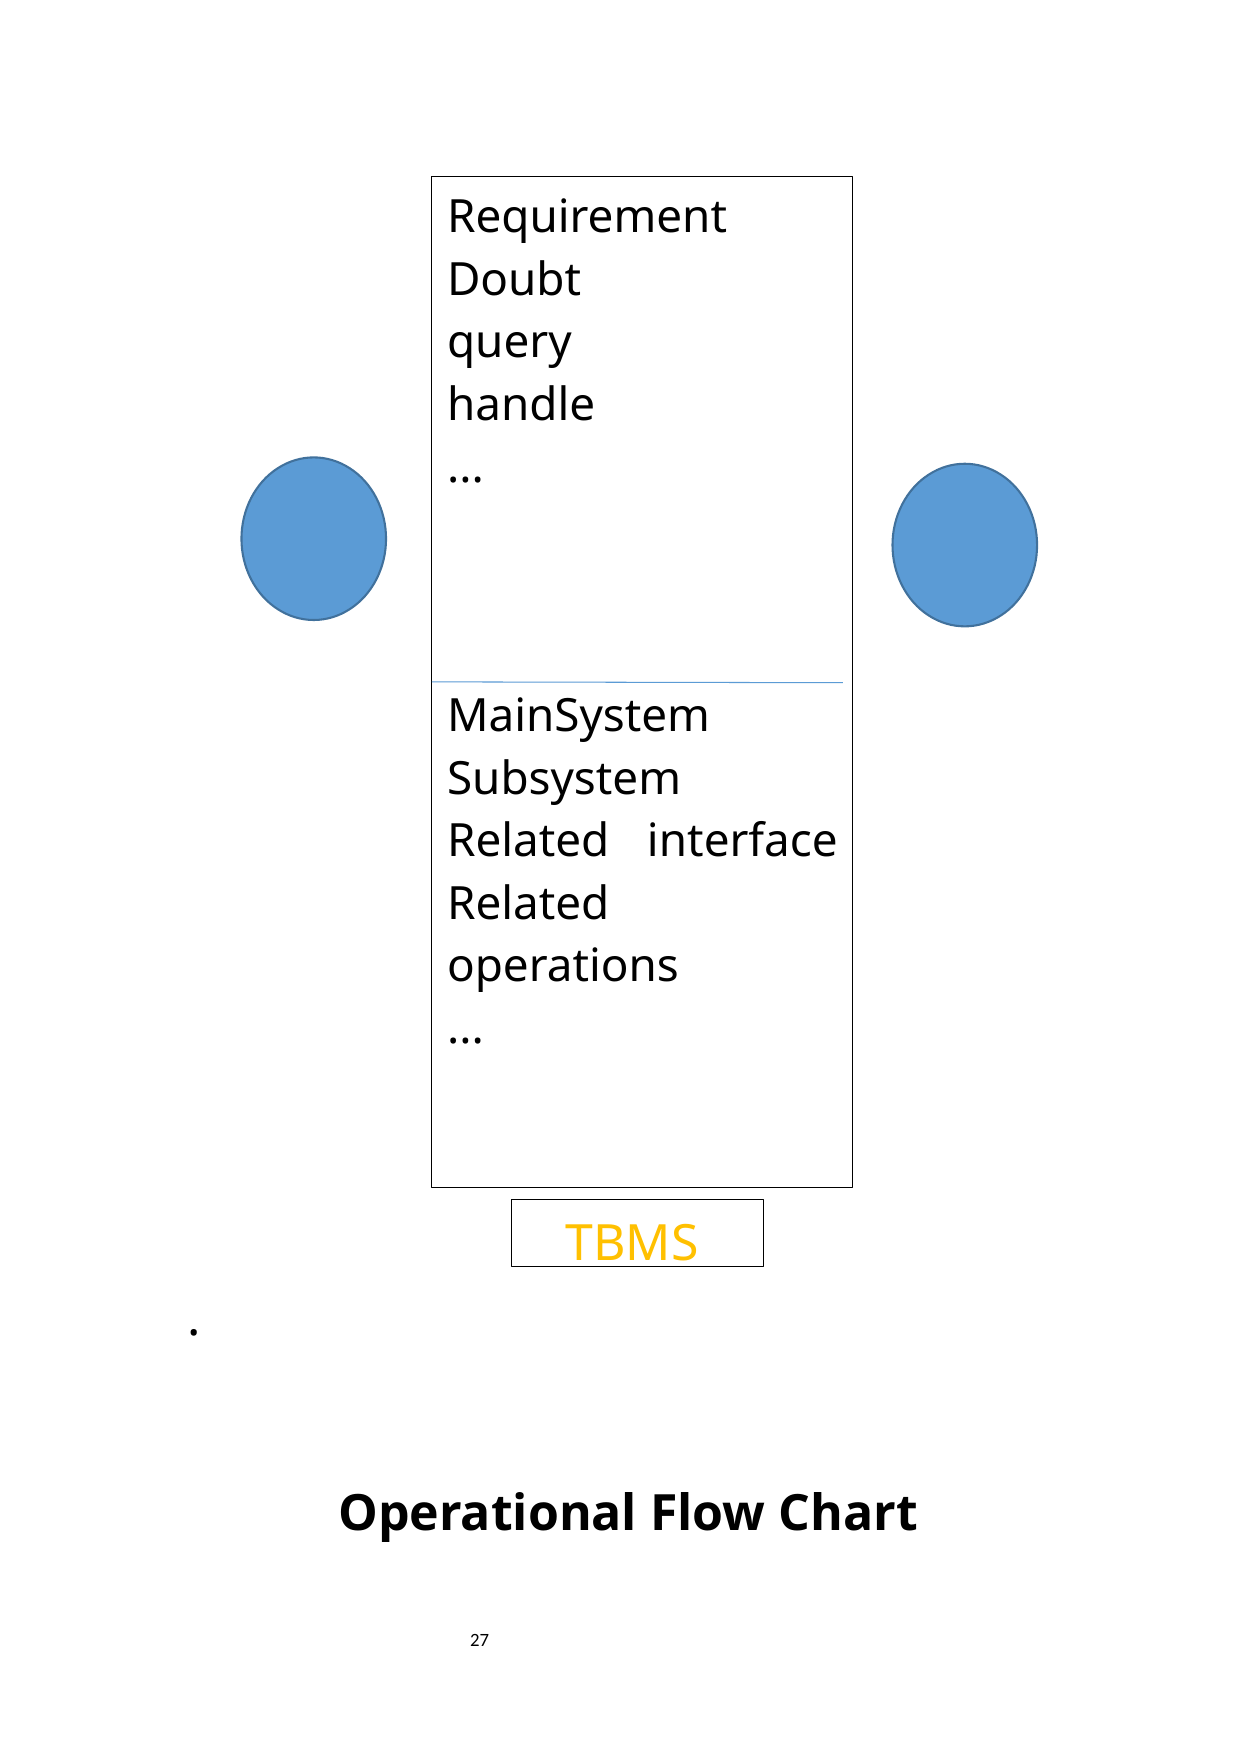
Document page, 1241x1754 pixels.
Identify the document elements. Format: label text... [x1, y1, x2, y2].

list . [187, 1267, 1053, 1364]
list Operational Flow Chart [187, 1462, 1053, 1559]
